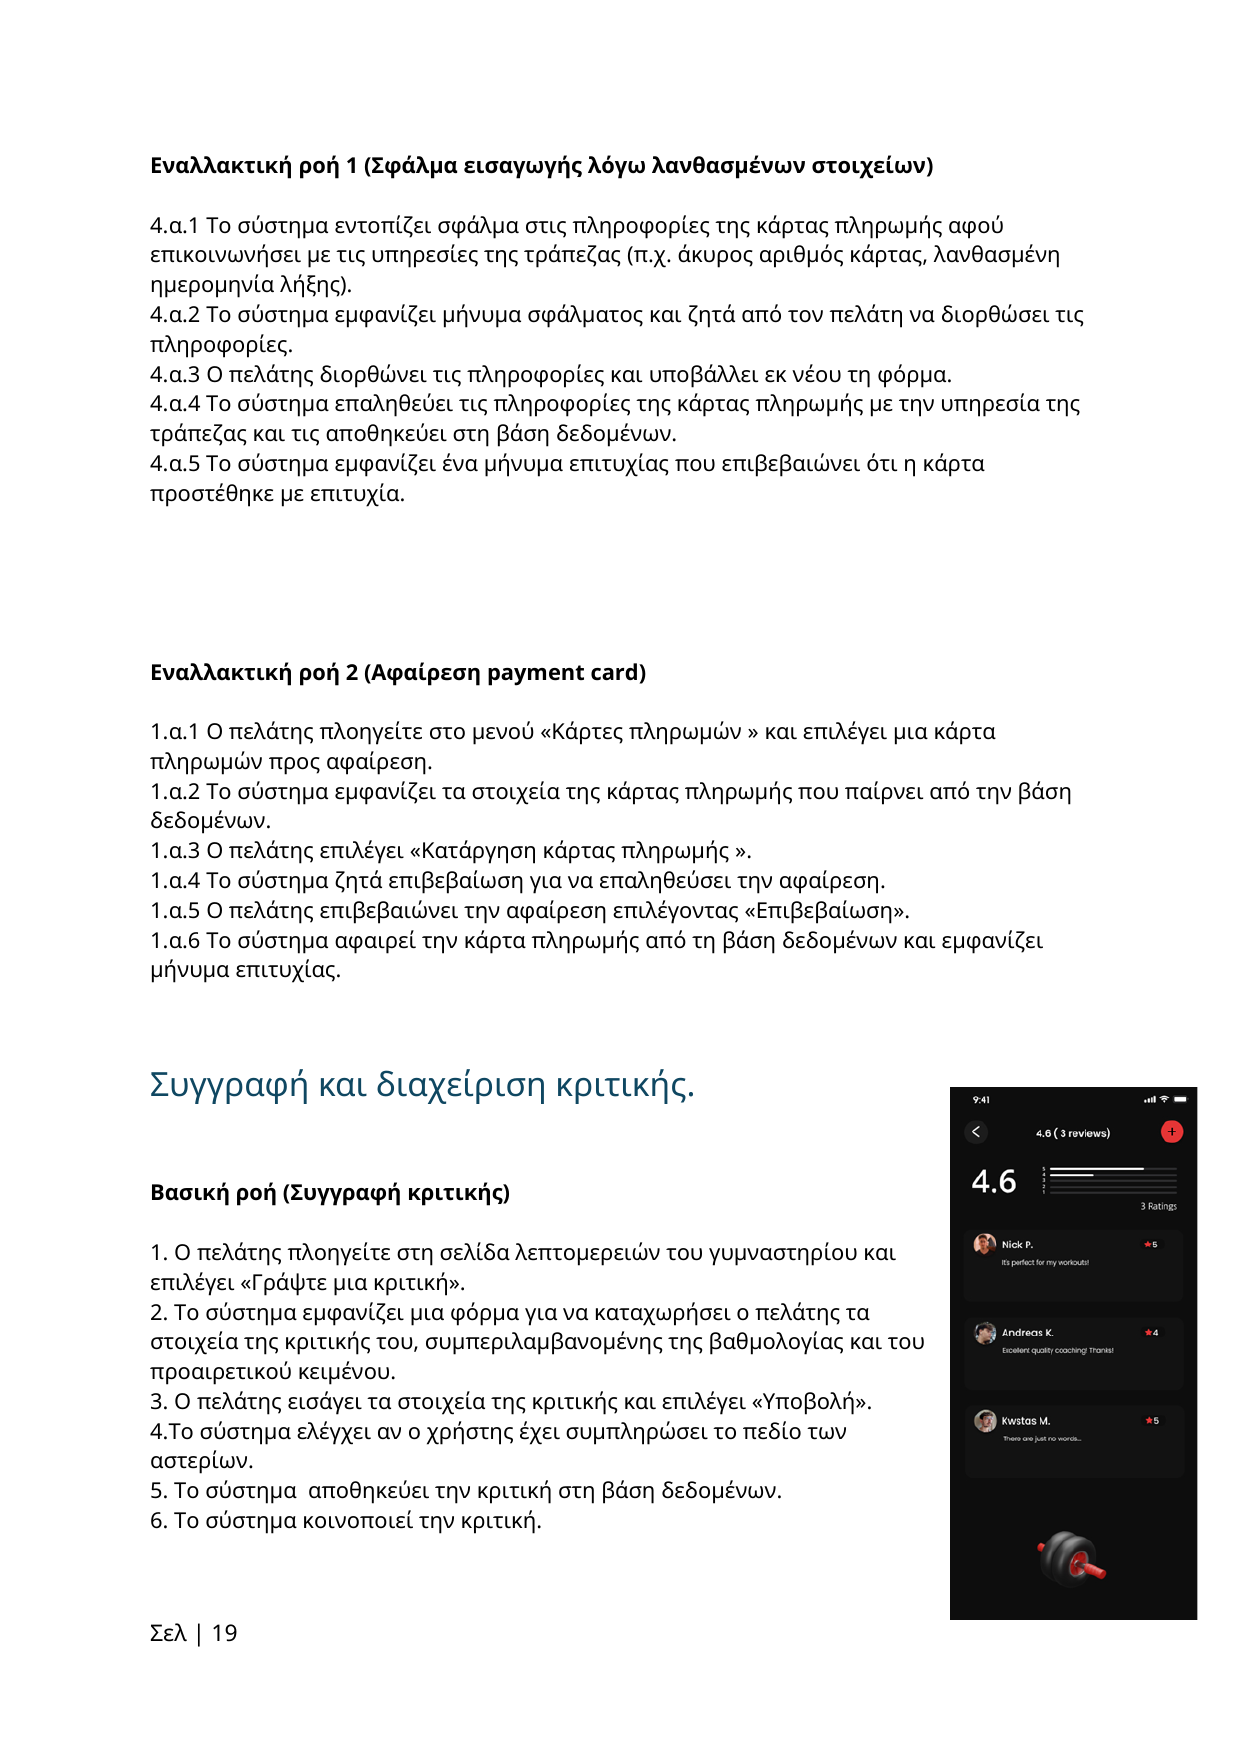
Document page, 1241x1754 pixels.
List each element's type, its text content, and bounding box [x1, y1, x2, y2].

text Εναλλακτική ροή 1 (Σφάλμα εισαγωγής λόγω λανθασμένων στοιχείων) [150, 150, 1090, 180]
text 1. Ο πελάτης πλοηγείτε στη σελίδα λεπτομερειών του γυμναστηρίου και επιλέγει «Γράψτε μια κριτική». [150, 1237, 950, 1296]
text 3. Ο πελάτης εισάγει τα στοιχεία της κριτικής και επιλέγει «Υποβολή». [150, 1386, 950, 1416]
text Βασική ροή (Συγγραφή κριτικής) [150, 1177, 950, 1207]
text 4.α.3 Ο πελάτης διορθώνει τις πληροφορίες και υποβάλλει εκ νέου τη φόρμα. [150, 358, 1090, 388]
text 4.α.5 Το σύστημα εμφανίζει ένα μήνυμα επιτυχίας που επιβεβαιώνει ότι η κάρτα προστέθηκε με επιτυχία. [150, 448, 1090, 507]
text 2. Το σύστημα εμφανίζει μια φόρμα για να καταχωρήσει ο πελάτης τα στοιχεία της κριτικής του, συμπεριλαμβανομένης της βαθμολογίας και του προαιρετικού κειμένου. [150, 1296, 950, 1386]
text Εναλλακτική ροή 2 (Αφαίρεση payment card) [150, 656, 1090, 686]
picture [950, 1087, 1198, 1620]
text 4.α.2 Το σύστημα εμφανίζει μήνυμα σφάλματος και ζητά από τον πελάτη να διορθώσει τις πληροφορίες. [150, 299, 1090, 358]
text 1.α.1 Ο πελάτης πλοηγείτε στο μενού «Κάρτες πληρωμών » και επιλέγει μια κάρτα πληρωμών προς αφαίρεση. [150, 716, 1090, 776]
text 1.α.4 Το σύστημα ζητά επιβεβαίωση για να επαληθεύσει την αφαίρεση. [150, 865, 1090, 895]
text 1.α.3 Ο πελάτης επιλέγει «Κατάργηση κάρτας πληρωμής ». [150, 835, 1090, 865]
text 1.α.5 Ο πελάτης επιβεβαιώνει την αφαίρεση επιλέγοντας «Επιβεβαίωση». [150, 895, 1090, 924]
text 6. Το σύστημα κοινοποιεί την κριτική. [150, 1505, 950, 1535]
text 4.α.1 Το σύστημα εντοπίζει σφάλμα στις πληροφορίες της κάρτας πληρωμής αφού επικοινωνήσει με τις υπηρεσίες της τράπεζας (π.χ. άκυρος αριθμός κάρτας, λανθασμένη ημερομηνία λήξης). [150, 209, 1090, 299]
text 1.α.6 Το σύστημα αφαιρεί την κάρτα πληρωμής από τη βάση δεδομένων και εμφανίζει μήνυμα επιτυχίας. [150, 924, 1090, 984]
text 4.Το σύστημα ελέγχει αν ο χρήστης έχει συμπληρώσει το πεδίο των αστερίων. [150, 1416, 950, 1475]
text 1.α.2 Το σύστημα εμφανίζει τα στοιχεία της κάρτας πληρωμής που παίρνει από την βάση δεδομένων. [150, 776, 1090, 835]
text 5. Το σύστημα αποθηκεύει την κριτική στη βάση δεδομένων. [150, 1475, 950, 1505]
subtitle Συγγραφή και διαχείριση κριτικής. [150, 1060, 1090, 1106]
text 4.α.4 Το σύστημα επαληθεύει τις πληροφορίες της κάρτας πληρωμής με την υπηρεσία της τράπεζας και τις αποθηκεύει στη βάση δεδομένων. [150, 388, 1090, 448]
